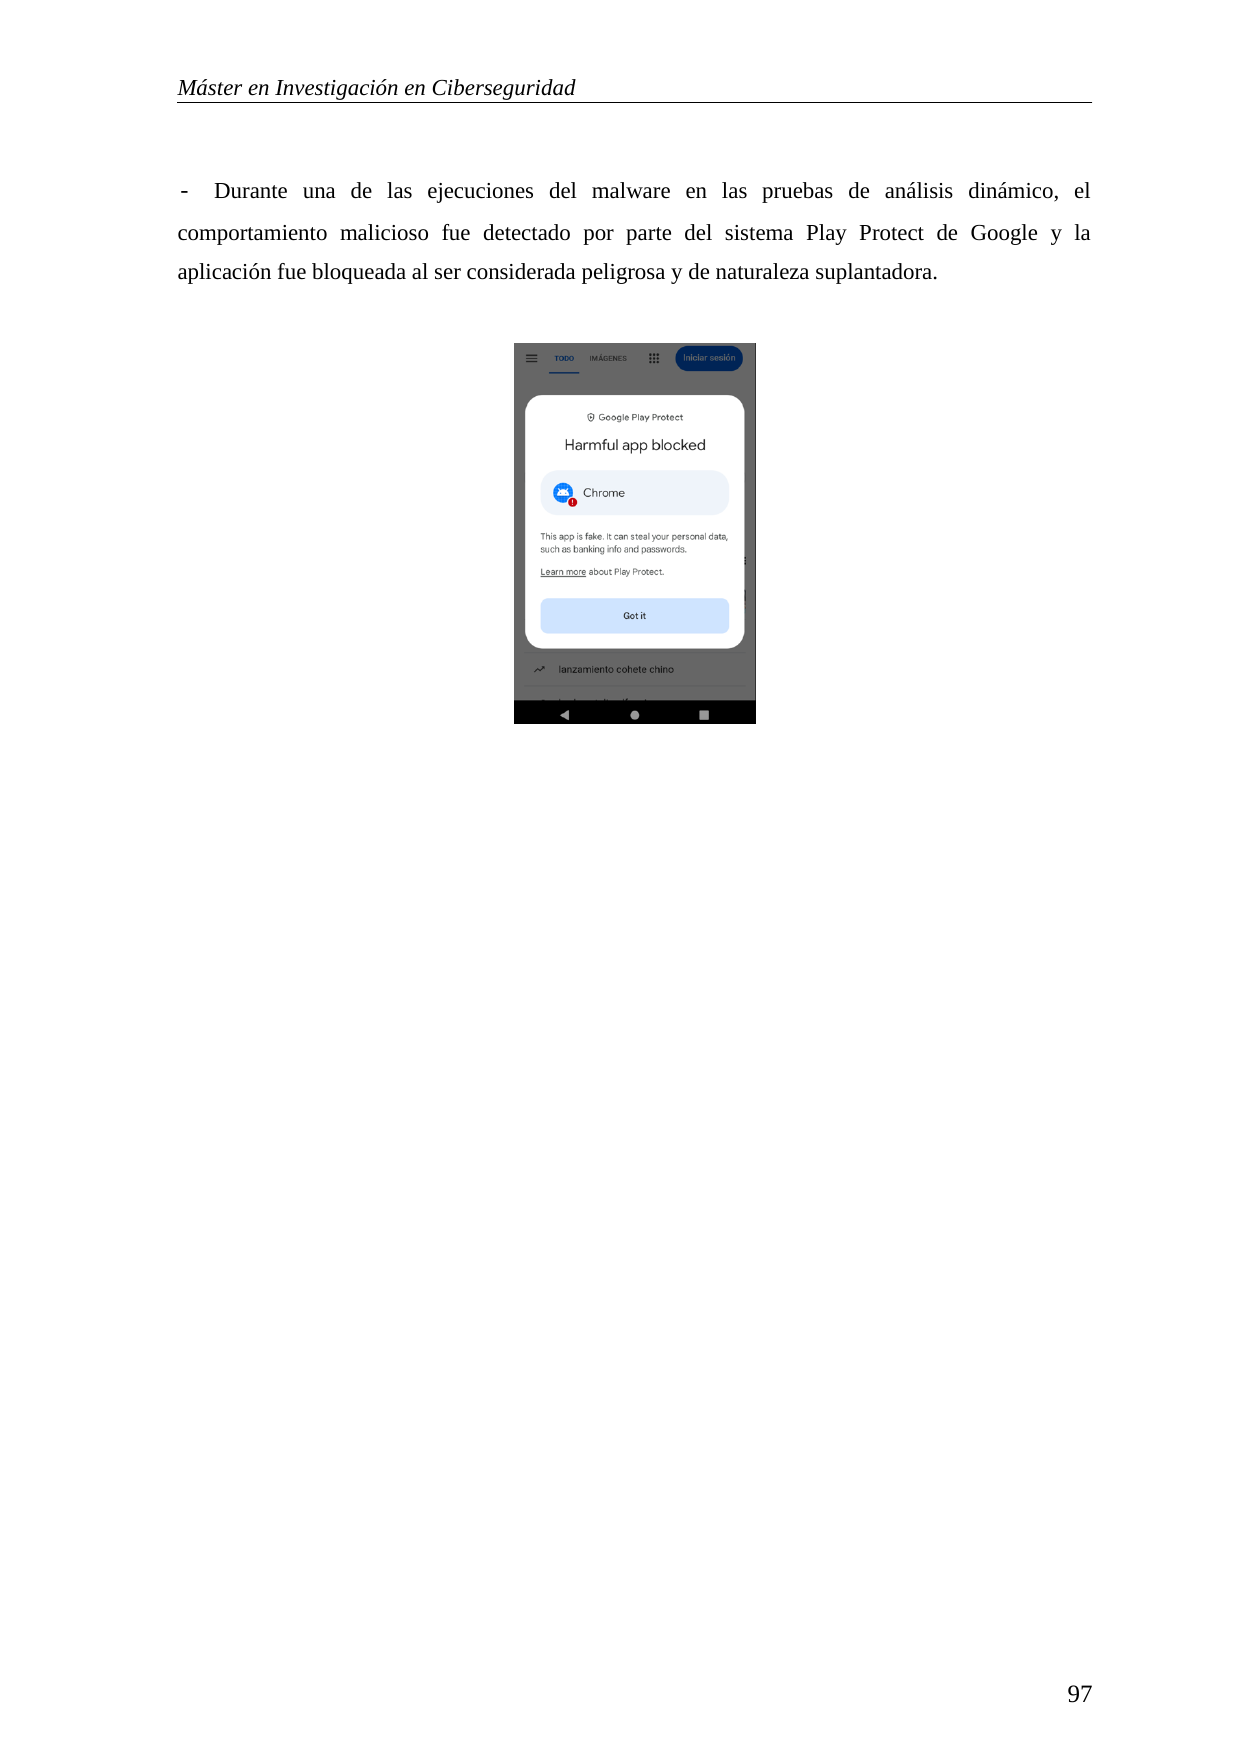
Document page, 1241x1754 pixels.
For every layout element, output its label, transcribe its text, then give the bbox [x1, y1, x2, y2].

text - Durante una de las ejecuciones del malware en las pruebas de análisis dinámico, el comportamiento malicioso fue detectado por parte del sistema Play Protect de Google y la aplicación fue bloqueada al ser considerada peligrosa y de naturaleza suplantadora. [177, 177, 1092, 284]
picture [514, 343, 756, 724]
